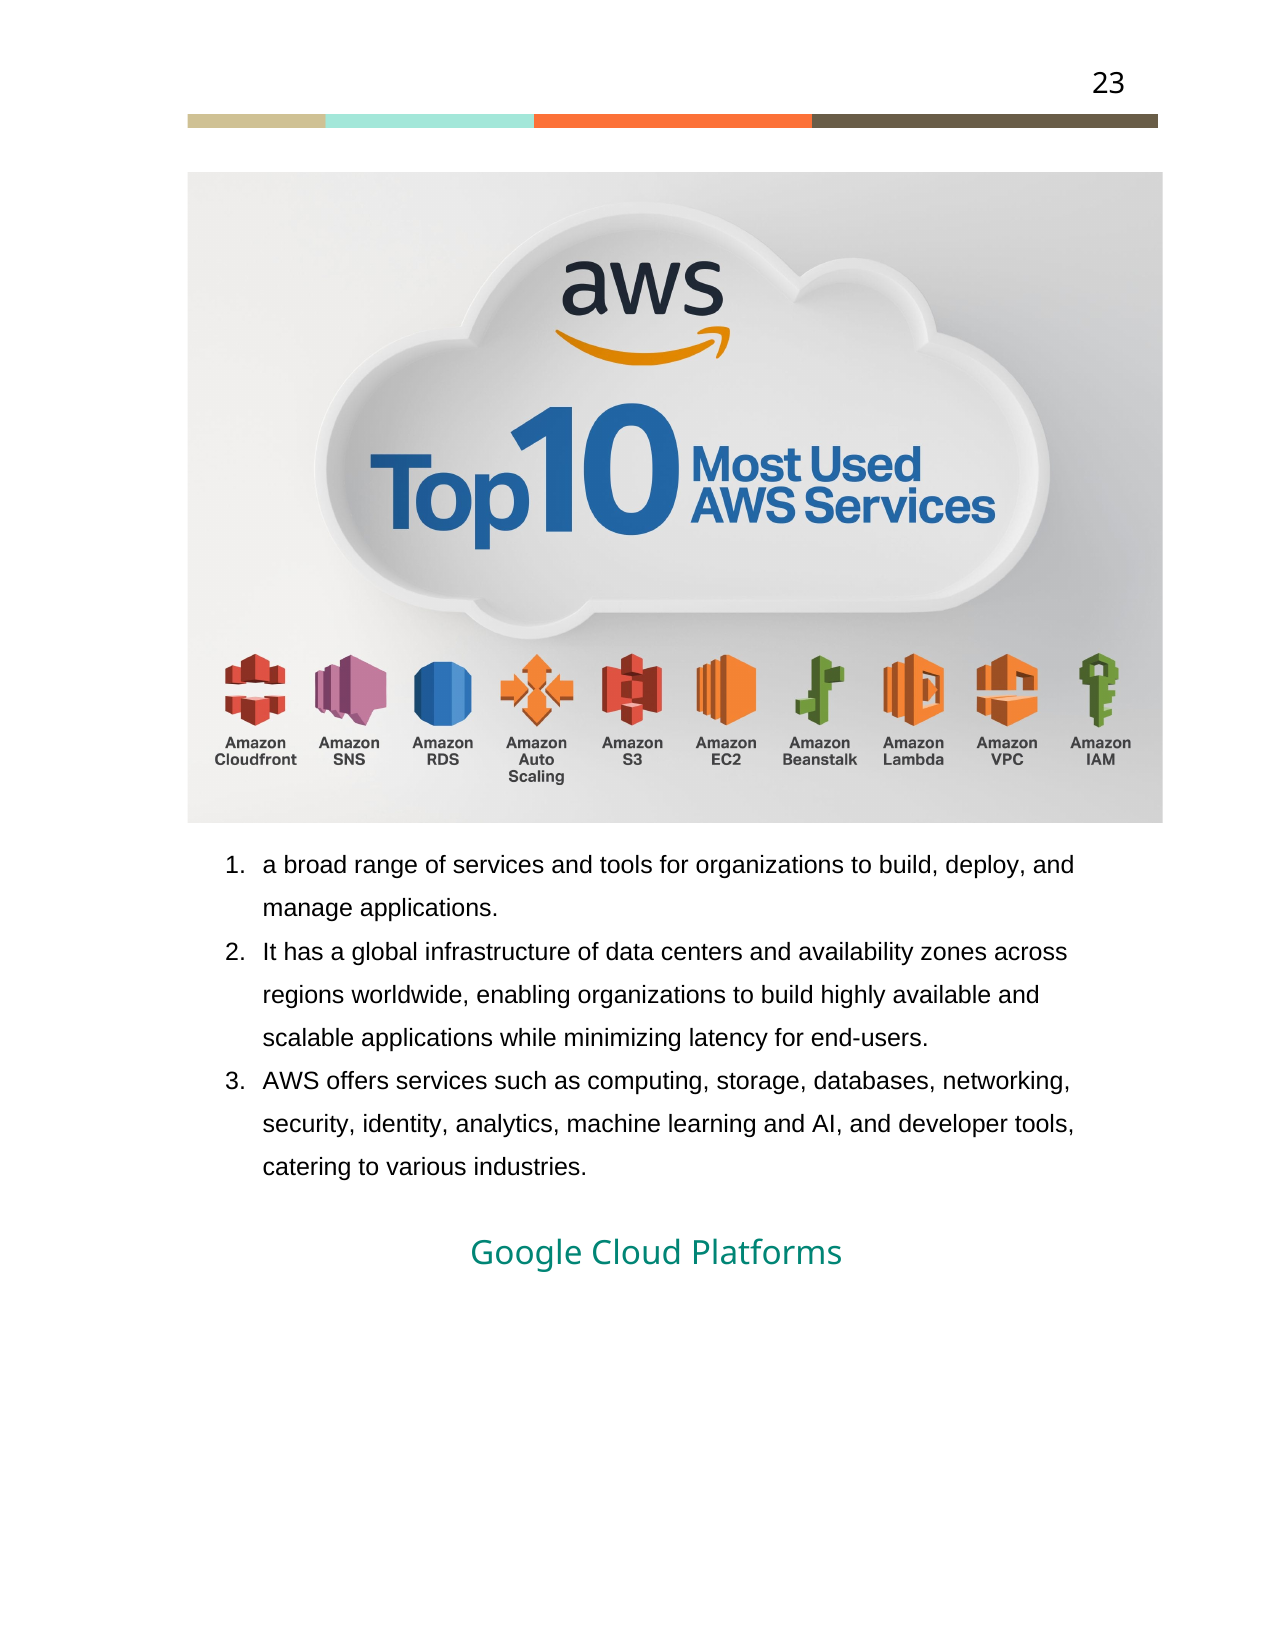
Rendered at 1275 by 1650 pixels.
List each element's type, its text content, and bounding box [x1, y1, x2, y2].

list a broad range of services and tools for organizations to build, deploy, and manage applications. [225, 850, 1125, 922]
list AWS offers services such as computing, storage, databases, networking, security, identity, analytics, machine learning and AI, and developer tools, catering to various industries. [225, 1066, 1125, 1181]
picture [187, 114, 1158, 128]
list It has a global infrastructure of data centers and availability zones across regions worldwide, enabling organizations to build highly available and scalable applications while minimizing latency for end-users. [225, 937, 1125, 1052]
picture [187, 172, 1163, 823]
subtitle Google Cloud Platforms [187, 1229, 1125, 1274]
